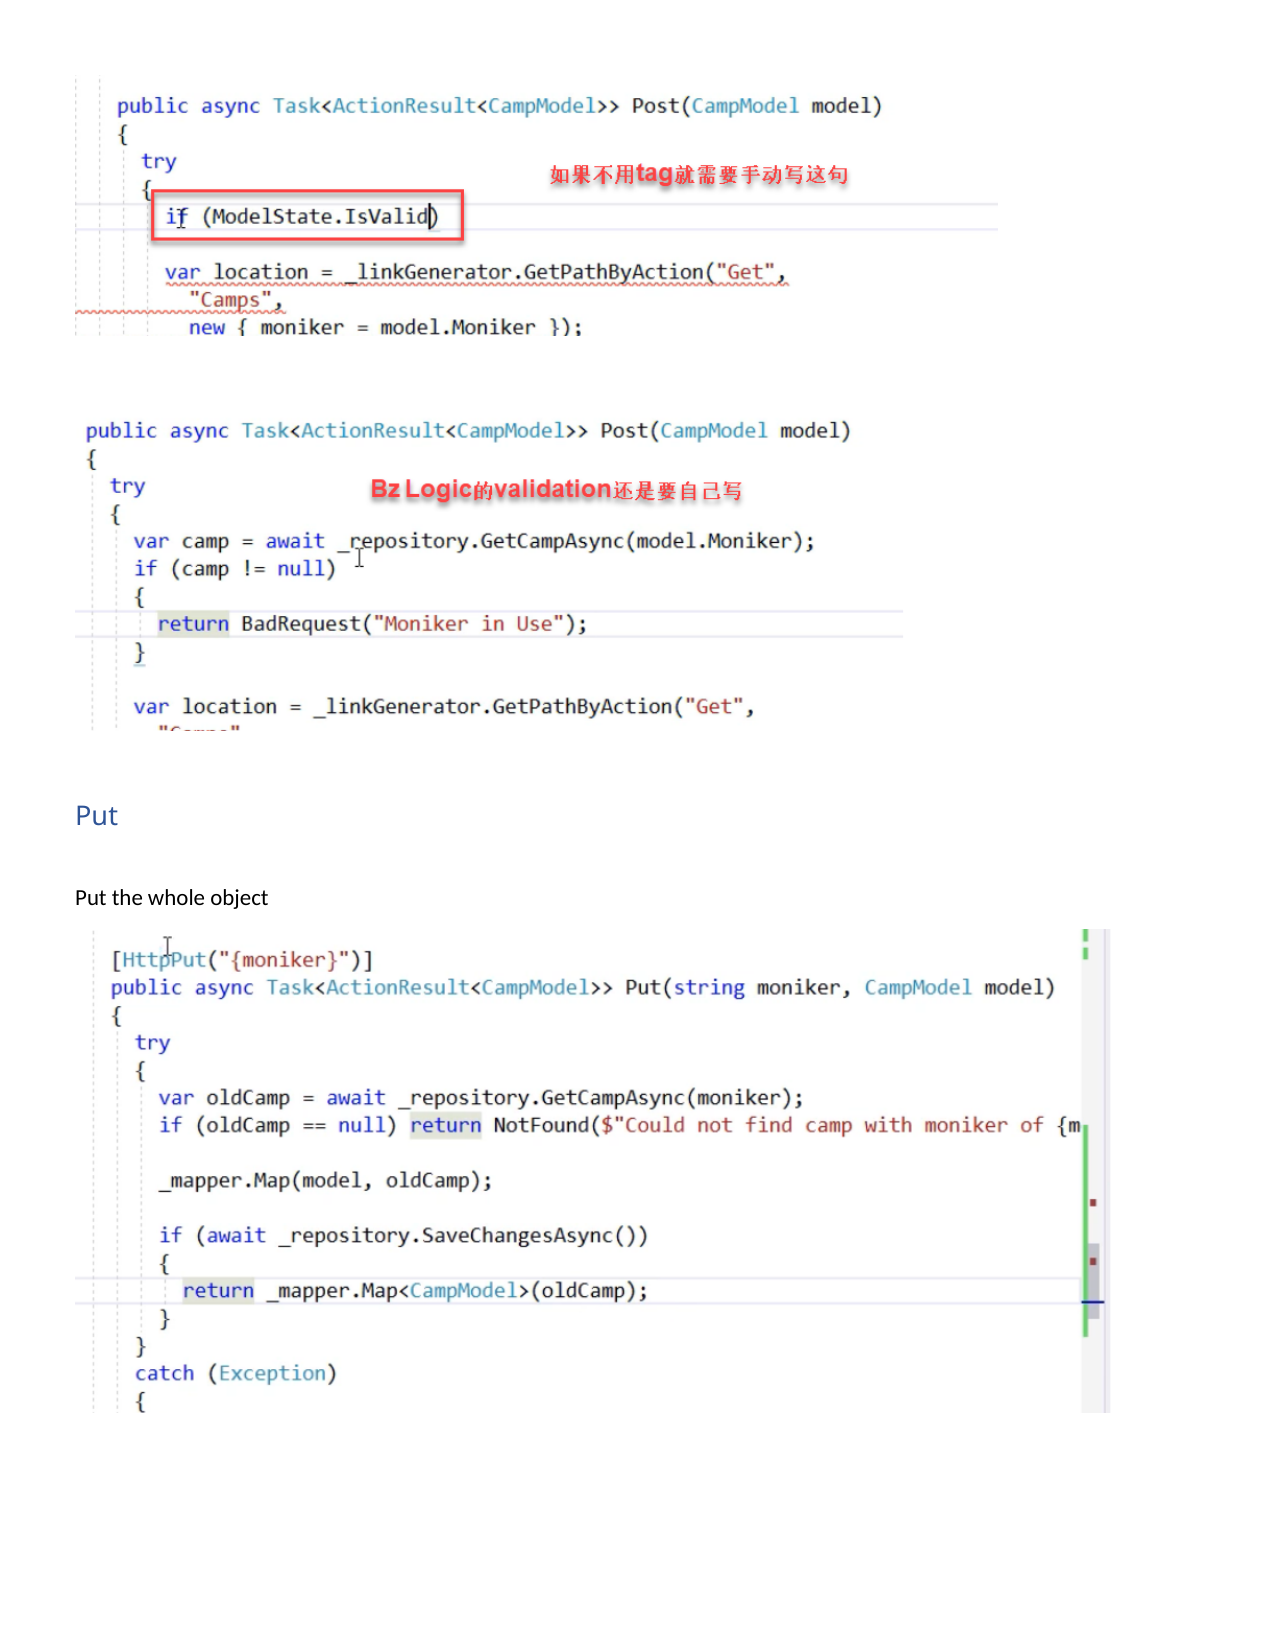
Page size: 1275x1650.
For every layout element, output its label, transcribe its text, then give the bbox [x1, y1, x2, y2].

picture [75, 401, 904, 731]
subtitle Put [75, 796, 1200, 833]
picture [75, 75, 998, 336]
text Put the whole object [75, 883, 1200, 911]
picture [75, 929, 1111, 1413]
